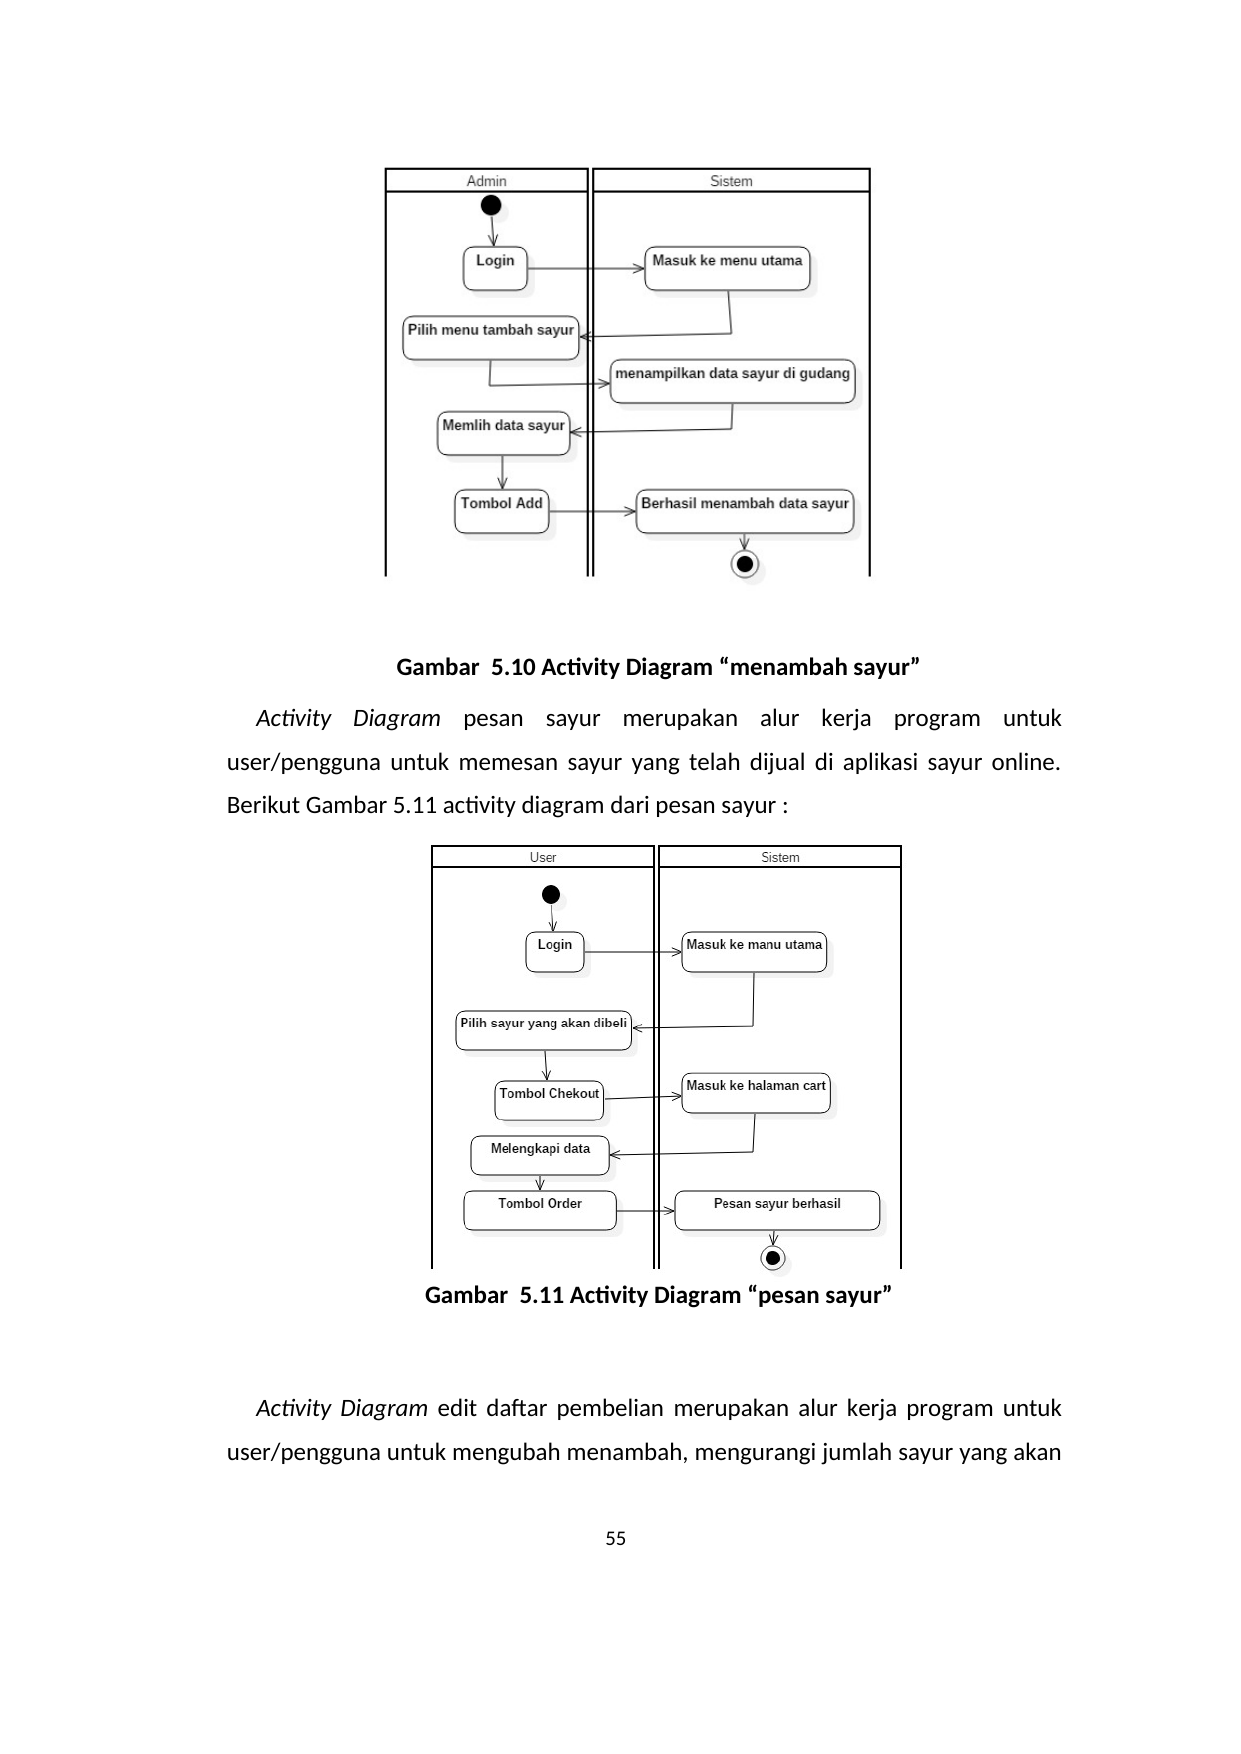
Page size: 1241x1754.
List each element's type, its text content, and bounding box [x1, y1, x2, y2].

picture [422, 836, 940, 1279]
picture [375, 159, 913, 621]
subtitle Gambar 5.10 Activity Diagram “menambah sayur” [226, 651, 1092, 682]
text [227, 1392, 1062, 1466]
text Activity Diagram pesan sayur merupakan alur kerja program untuk user/pengguna untuk memesan sayur yang telah dijual di aplikasi sayur online. Berikut Gambar 5.11 activity diagram dari pesan sayur : [227, 702, 1062, 820]
subtitle Gambar 5.11 Activity Diagram “pesan sayur” [226, 1279, 1092, 1310]
